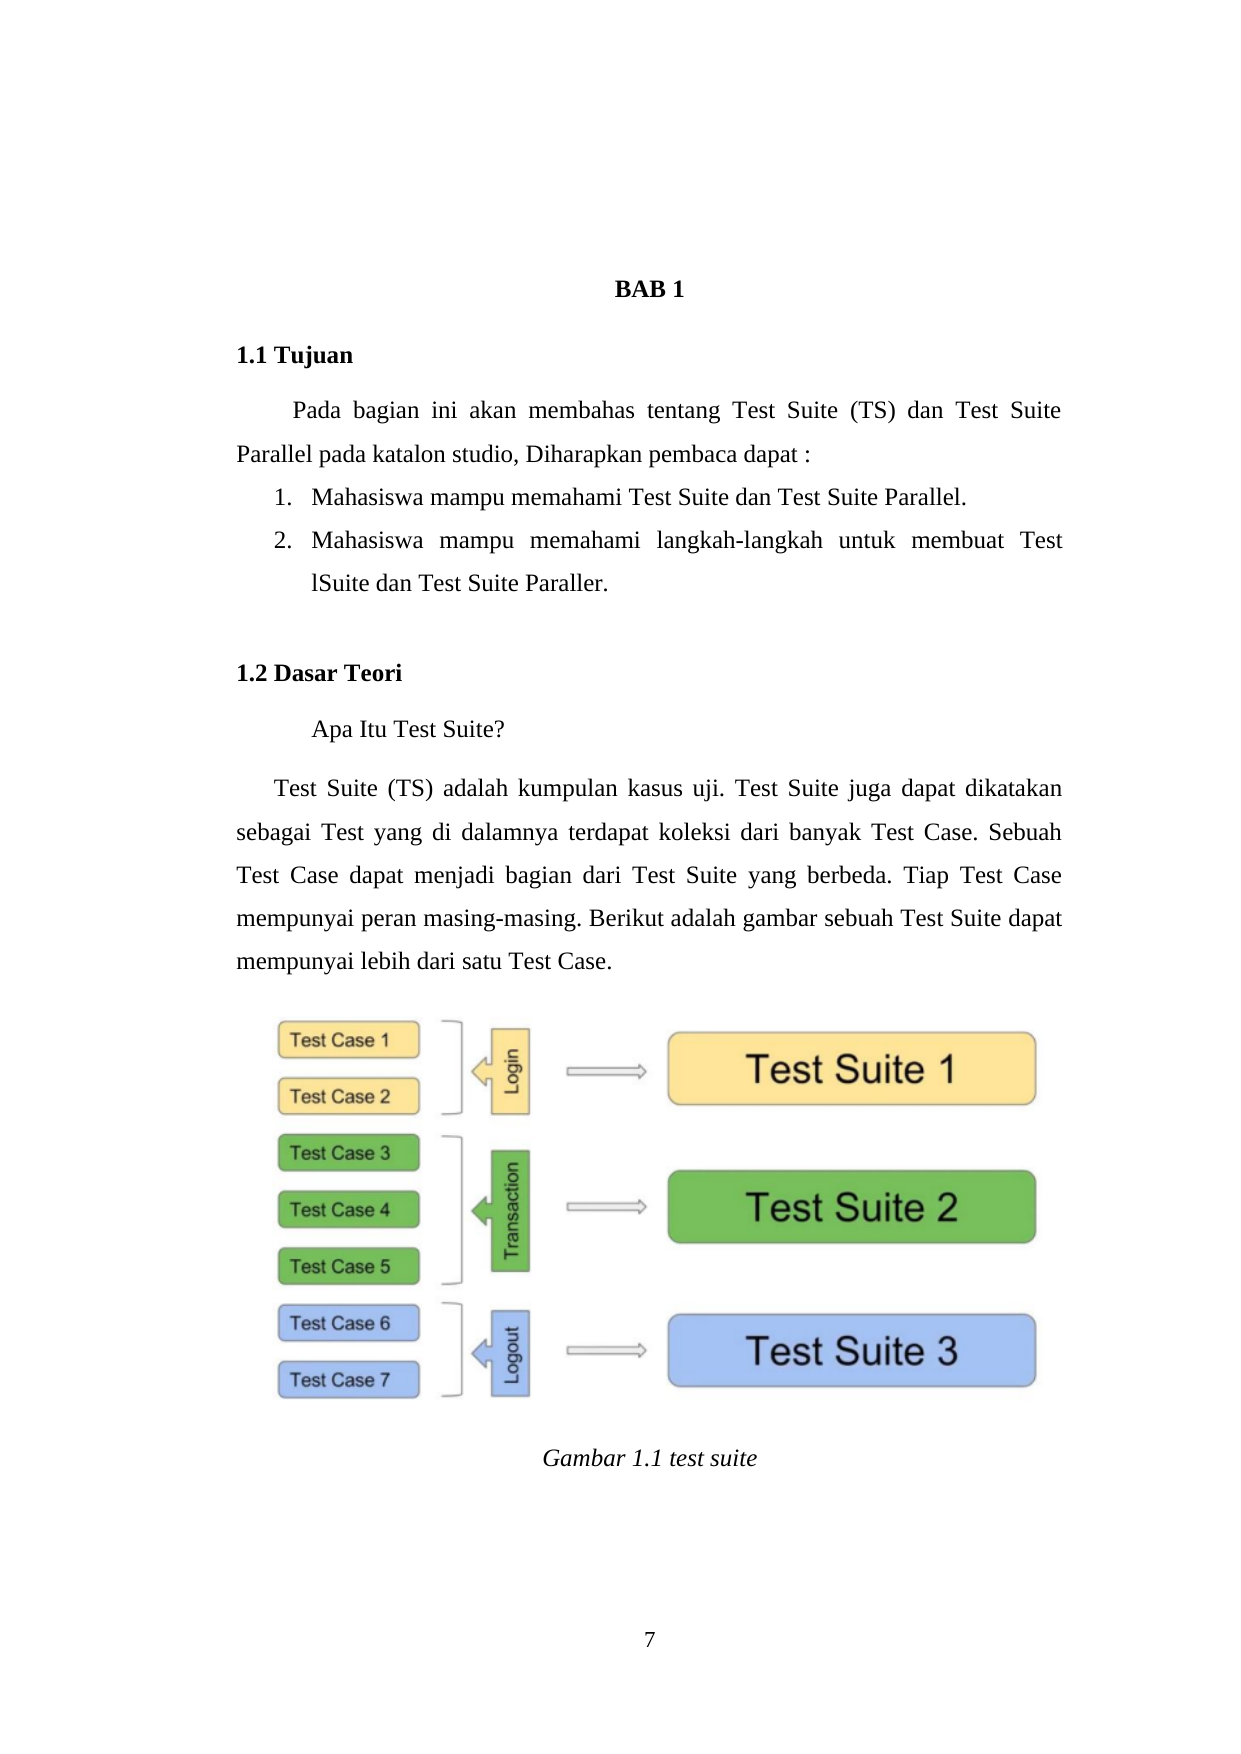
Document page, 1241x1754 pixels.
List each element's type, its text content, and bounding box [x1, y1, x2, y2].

subtitle BAB 1 [236, 274, 1063, 302]
text Apa Itu Test Suite? [236, 714, 1063, 742]
text Test Suite (TS) adalah kumpulan kasus uji. Test Suite juga dapat dikatakan sebagai Test yang di dalamnya terdapat koleksi dari banyak Test Case. Sebuah Test Case dapat menjadi bagian dari Test Suite yang berbeda. Tiap Test Case mempunyai peran masing-masing. Berikut adalah gambar sebuah Test Suite dapat mempunyai lebih dari satu Test Case. [236, 773, 1063, 975]
text Pada bagian ini akan membahas tentang Test Suite (TS) dan Test Suite Parallel pada katalon studio, Diharapkan pembaca dapat : [236, 396, 1063, 467]
subtitle Dasar Teori [236, 658, 1051, 687]
subtitle Tujuan [236, 340, 1051, 369]
list Mahasiswa mampu memahami langkah-langkah untuk membuat Test lSuite dan Test Suite Paraller. [274, 525, 1063, 597]
text Gambar 1.1 test suite [236, 1443, 1063, 1472]
picture [236, 1005, 1063, 1413]
list Mahasiswa mampu memahami Test Suite dan Test Suite Parallel. [274, 482, 1063, 511]
